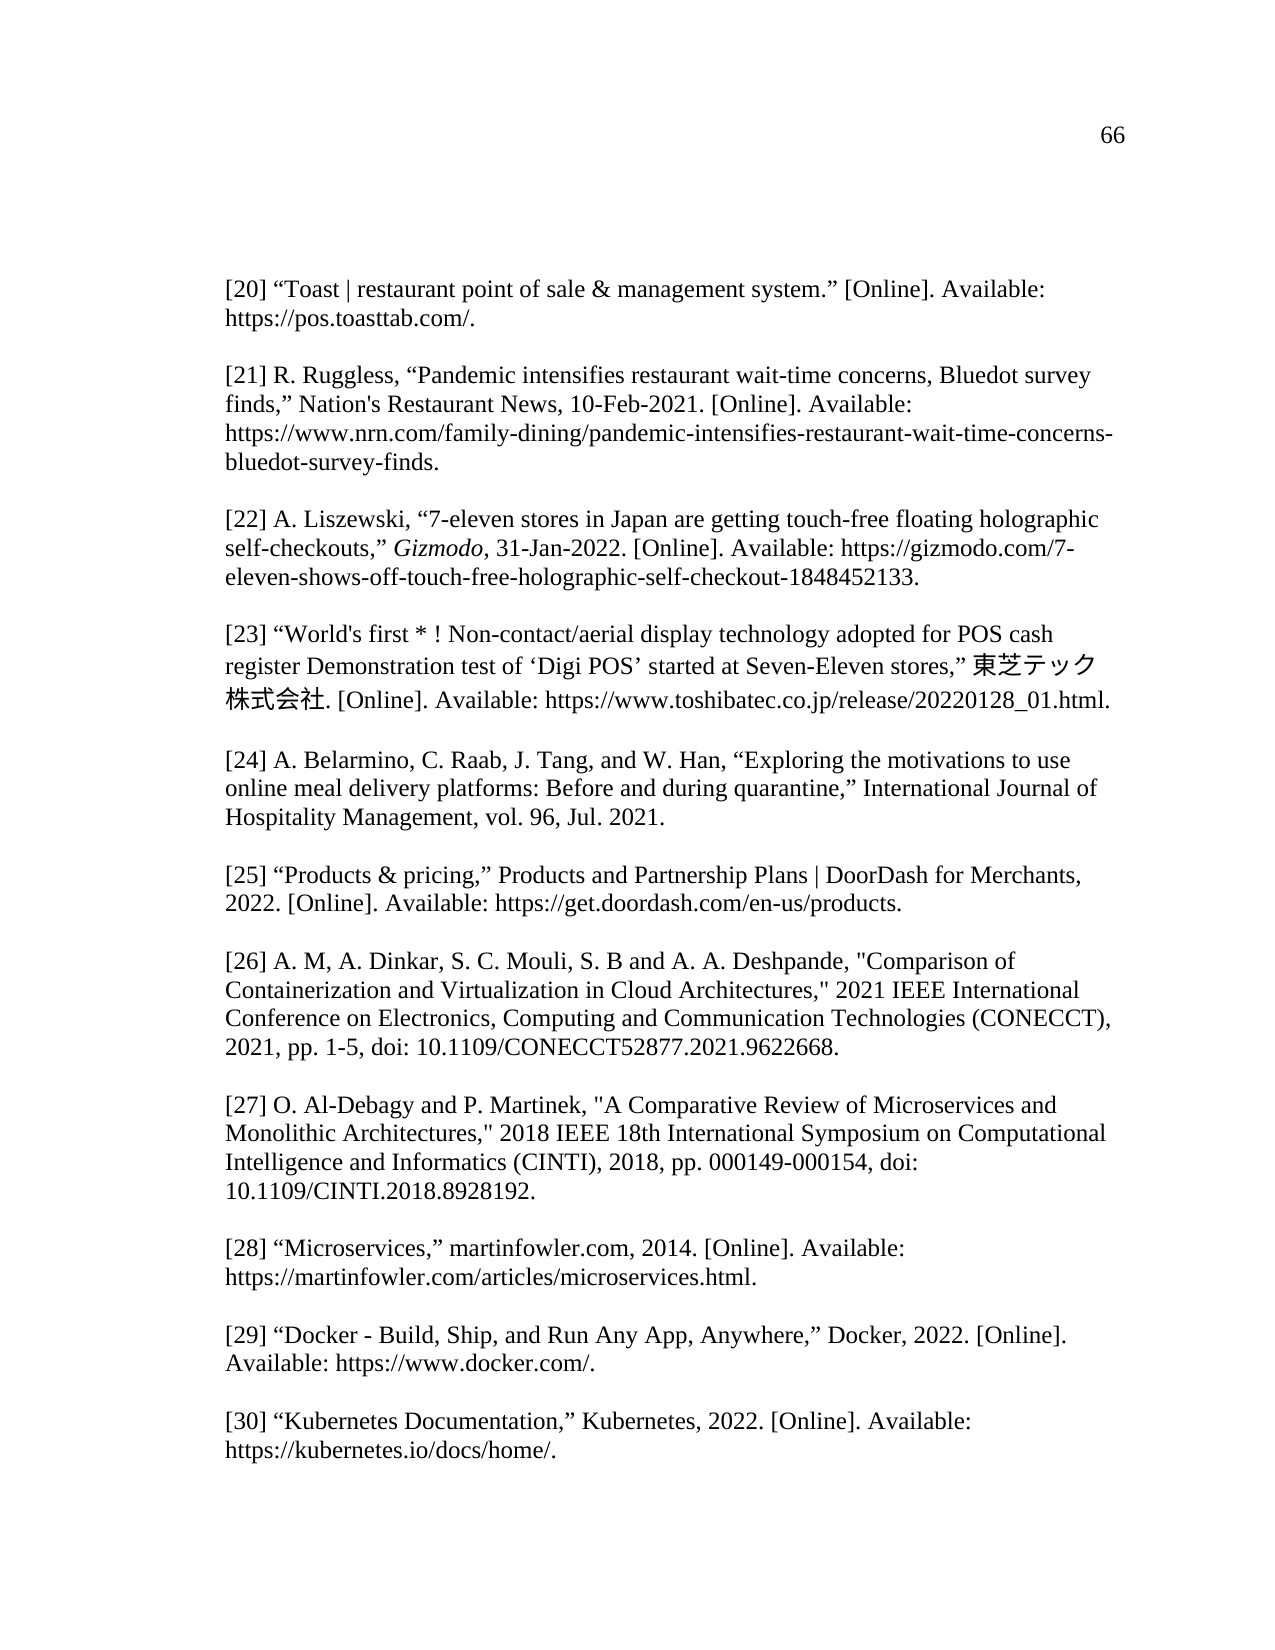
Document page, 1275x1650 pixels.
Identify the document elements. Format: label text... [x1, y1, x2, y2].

text [27] O. Al-Debagy and P. Martinek, "A Comparative Review of Microservices and Monolithic Architectures," 2018 IEEE 18th International Symposium on Computational Intelligence and Informatics (CINTI), 2018, pp. 000149-000154, doi: 10.1109/CINTI.2018.8928192. [225, 1090, 1125, 1205]
text [30] “Kubernetes Documentation,” Kubernetes, 2022. [Online]. Available: https://kubernetes.io/docs/home/. [225, 1406, 1125, 1463]
text [23] “World's first * ! Non-contact/aerial display technology adopted for POS cash register Demonstration test of ‘Digi POS’ started at Seven-Eleven stores,” 東芝テック株式会社. [Online]. Available: https://www.toshibatec.co.jp/release/20220128_01.html. [225, 619, 1125, 716]
text [26] A. M, A. Dinkar, S. C. Mouli, S. B and A. A. Deshpande, "Comparison of Containerization and Virtualization in Cloud Architectures," 2021 IEEE International Conference on Electronics, Computing and Communication Technologies (CONECCT), 2021, pp. 1-5, doi: 10.1109/CONECCT52877.2021.9622668. [225, 946, 1125, 1061]
text [20] “Toast | restaurant point of sale & management system.” [Online]. Available: https://pos.toasttab.com/. [225, 274, 1125, 332]
text [25] “Products & pricing,” Products and Partnership Plans | DoorDash for Merchants, 2022. [Online]. Available: https://get.doordash.com/en-us/products. [225, 860, 1125, 917]
text [28] “Microservices,” martinfowler.com, 2014. [Online]. Available: https://martinfowler.com/articles/microservices.html. [225, 1233, 1125, 1291]
text [22] A. Liszewski, “7-eleven stores in Japan are getting touch-free floating holographic self-checkouts,” Gizmodo, 31-Jan-2022. [Online]. Available: https://gizmodo.com/7-eleven-shows-off-touch-free-holographic-self-checkout-1848452133. [225, 504, 1125, 590]
text [21] R. Ruggless, “Pandemic intensifies restaurant wait-time concerns, Bluedot survey finds,” Nation's Restaurant News, 10-Feb-2021. [Online]. Available: https://www.nrn.com/family-dining/pandemic-intensifies-restaurant-wait-time-concerns-bluedot-survey-finds. [225, 360, 1125, 475]
text [29] “Docker - Build, Ship, and Run Any App, Anywhere,” Docker, 2022. [Online]. Available: https://www.docker.com/. [225, 1320, 1125, 1377]
text [24] A. Belarmino, C. Raab, J. Tang, and W. Han, “Exploring the motivations to use online meal delivery platforms: Before and during quarantine,” International Journal of Hospitality Management, vol. 96, Jul. 2021. [225, 745, 1125, 831]
